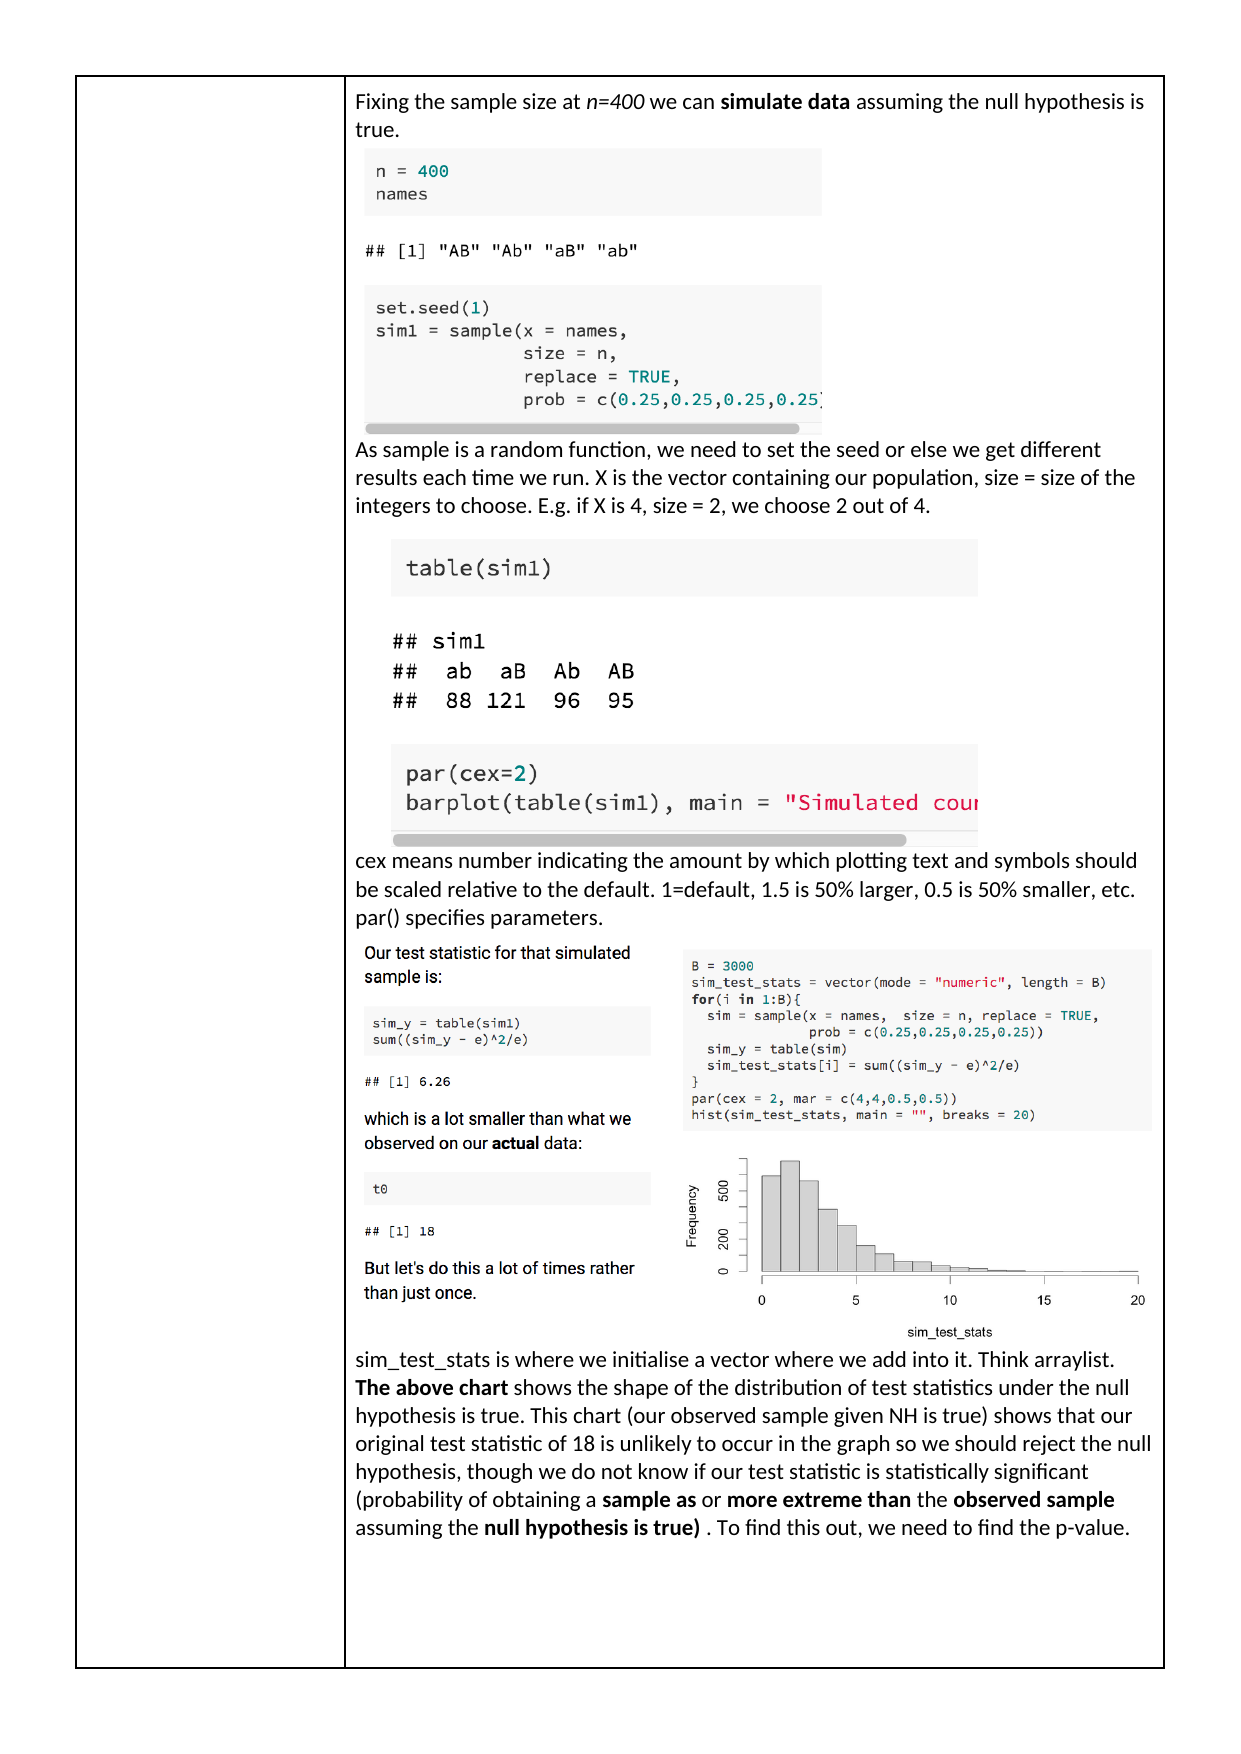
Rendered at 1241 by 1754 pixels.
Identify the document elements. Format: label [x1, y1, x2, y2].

table_cell [346, 77, 1163, 1667]
picture [355, 143, 841, 436]
table_cell [77, 77, 344, 1667]
picture [355, 930, 1152, 1346]
picture [355, 519, 1012, 847]
